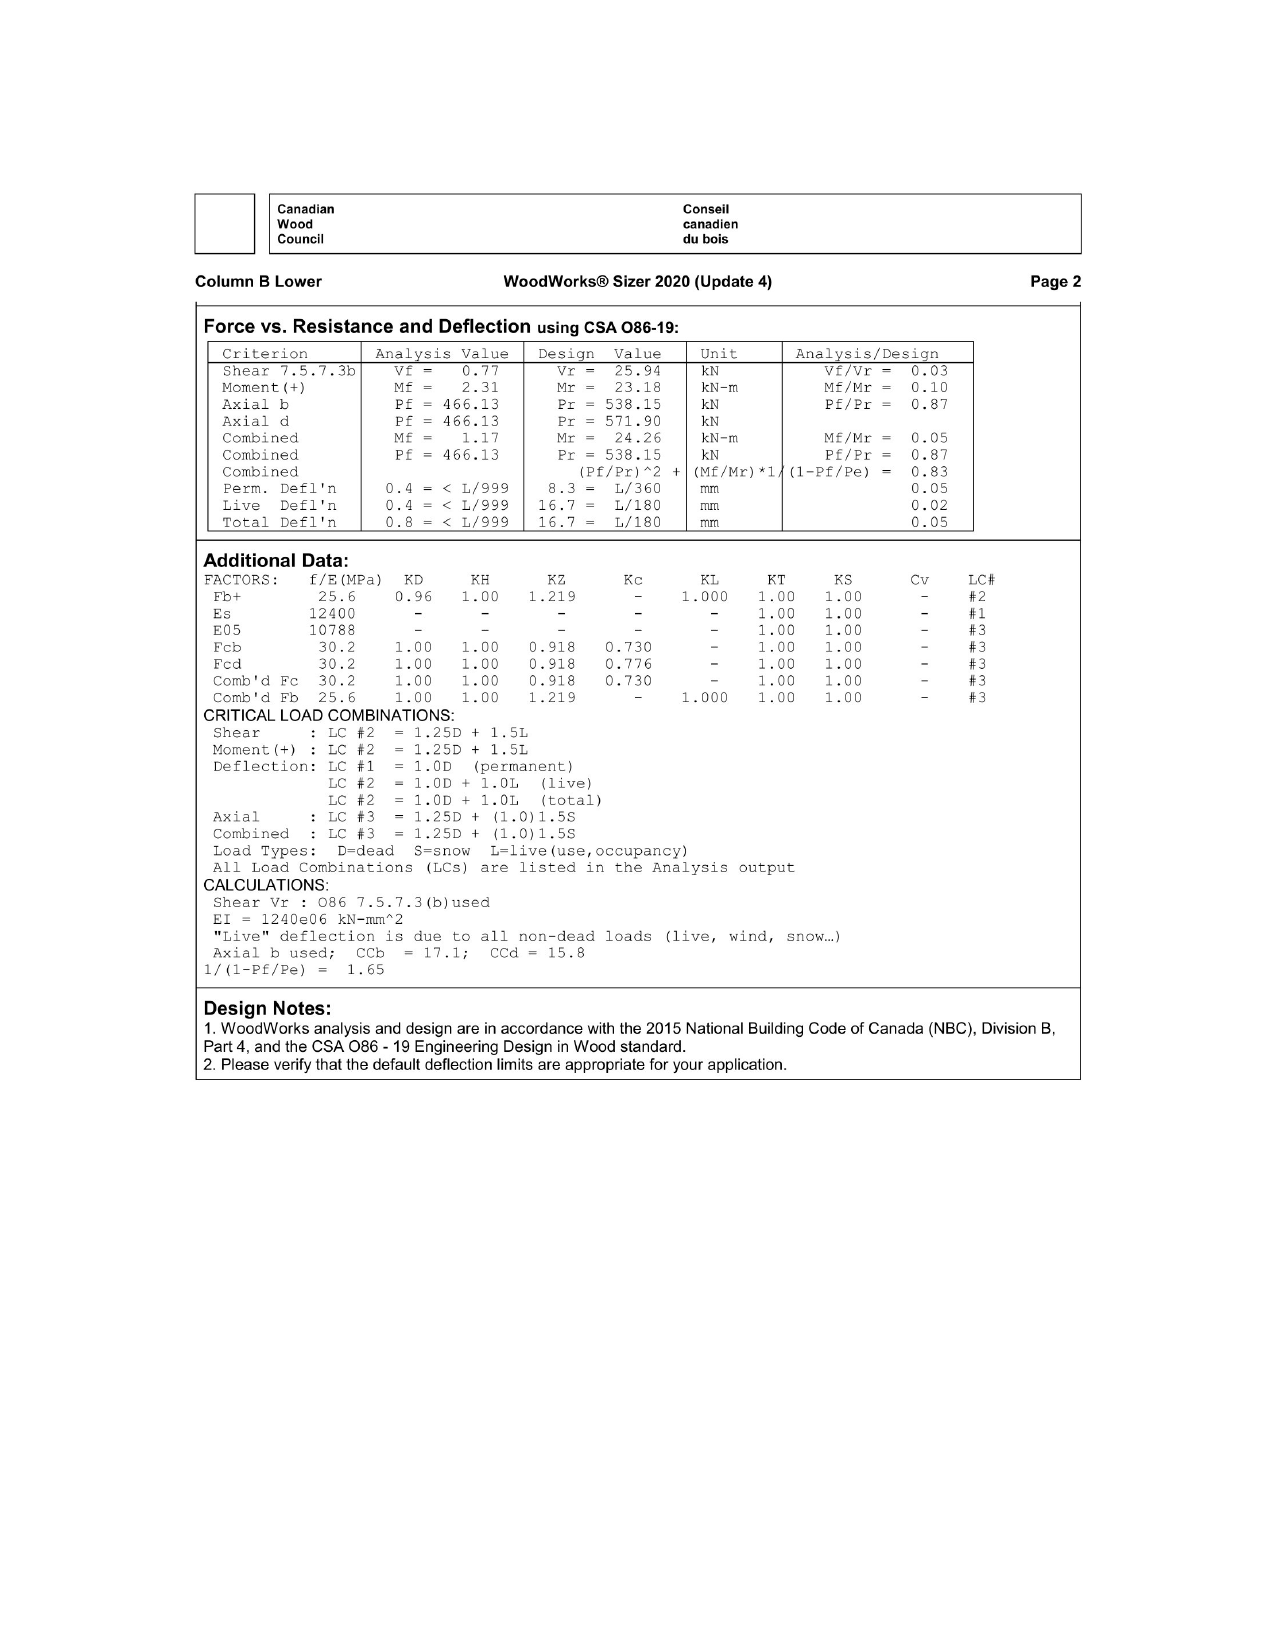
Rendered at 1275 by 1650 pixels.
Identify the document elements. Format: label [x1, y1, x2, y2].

picture [150, 150, 1125, 1412]
